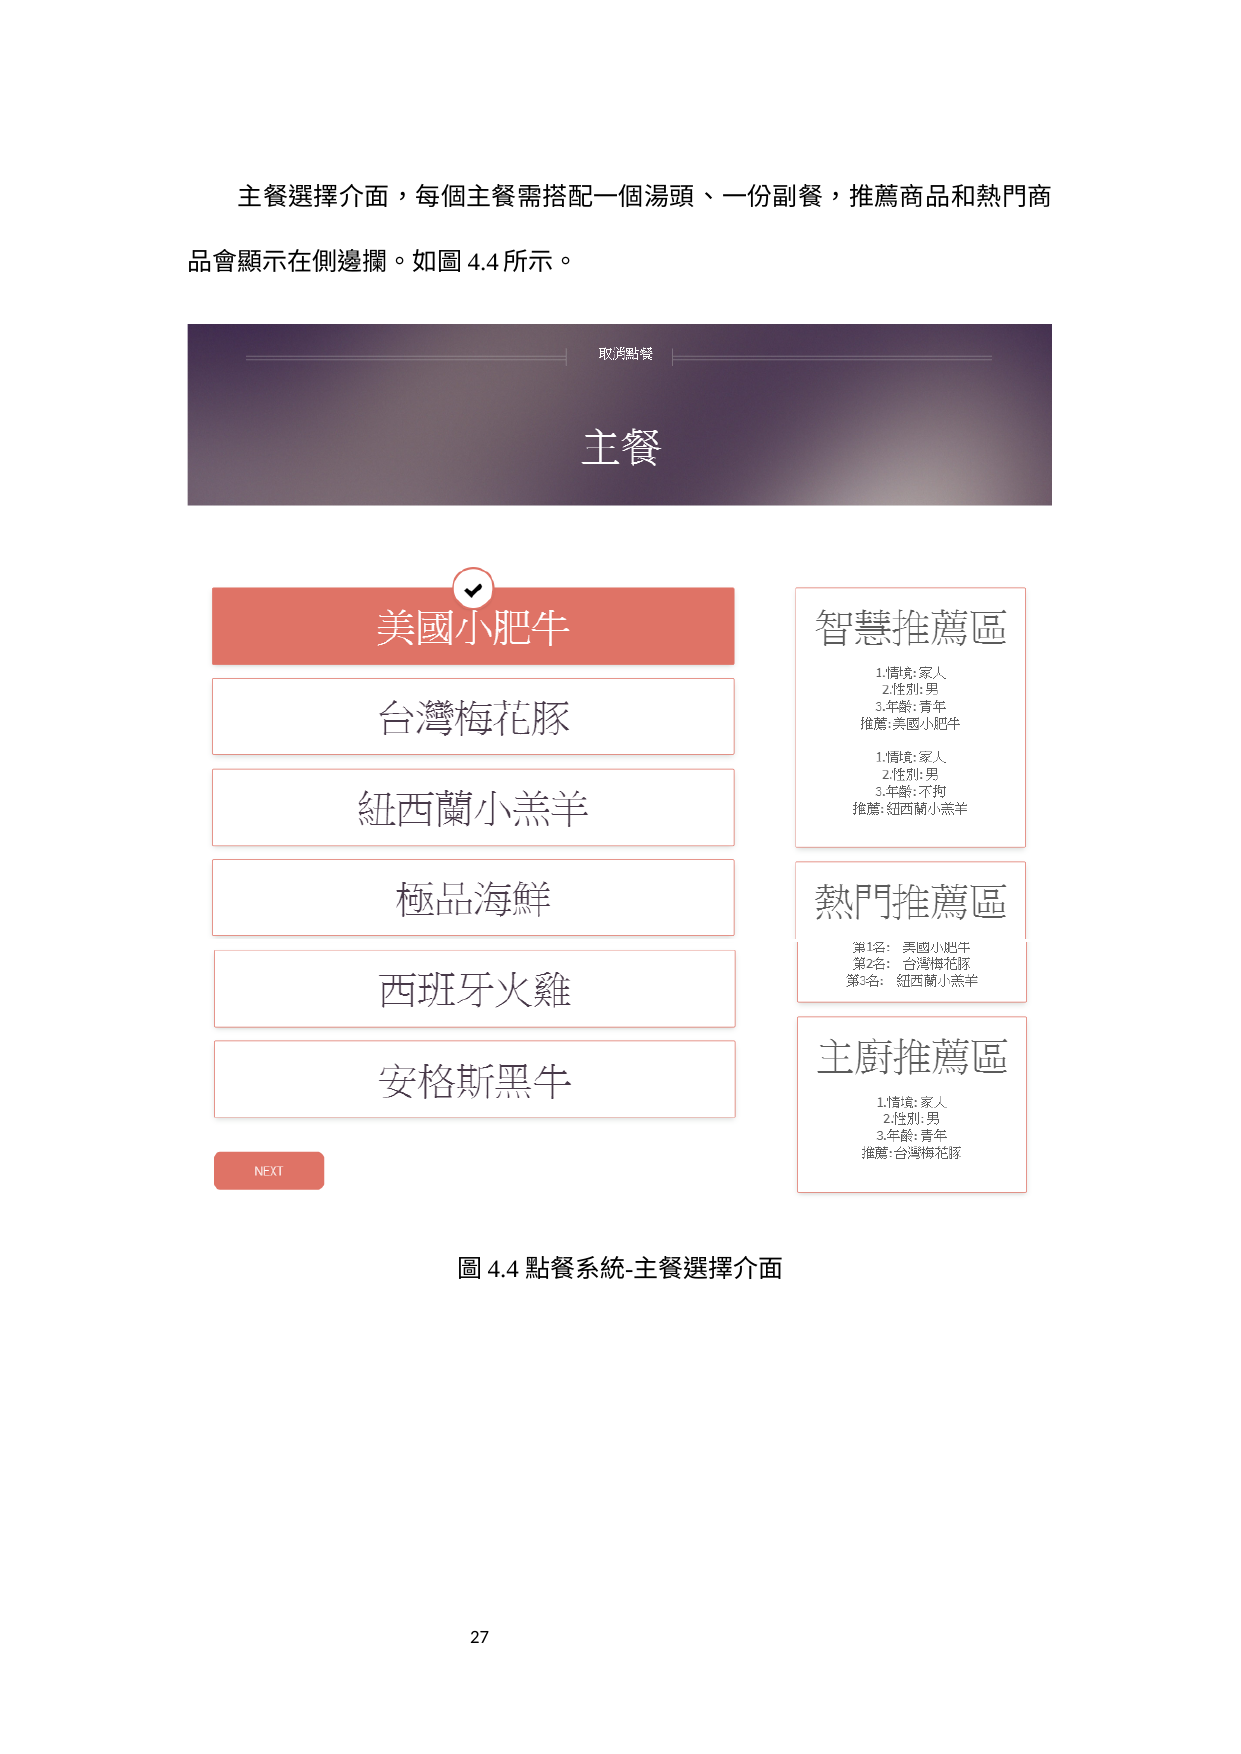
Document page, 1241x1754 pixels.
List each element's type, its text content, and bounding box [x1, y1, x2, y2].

picture [188, 942, 1053, 1215]
text 圖4.4 點餐系統-主餐選擇介面 [187, 1234, 1053, 1299]
picture [187, 324, 1052, 939]
text 主餐選擇介面，每個主餐需搭配一個湯頭、一份副餐，推薦商品和熱門商品會顯示在側邊攔。如圖4.4所示。 [187, 162, 1053, 292]
